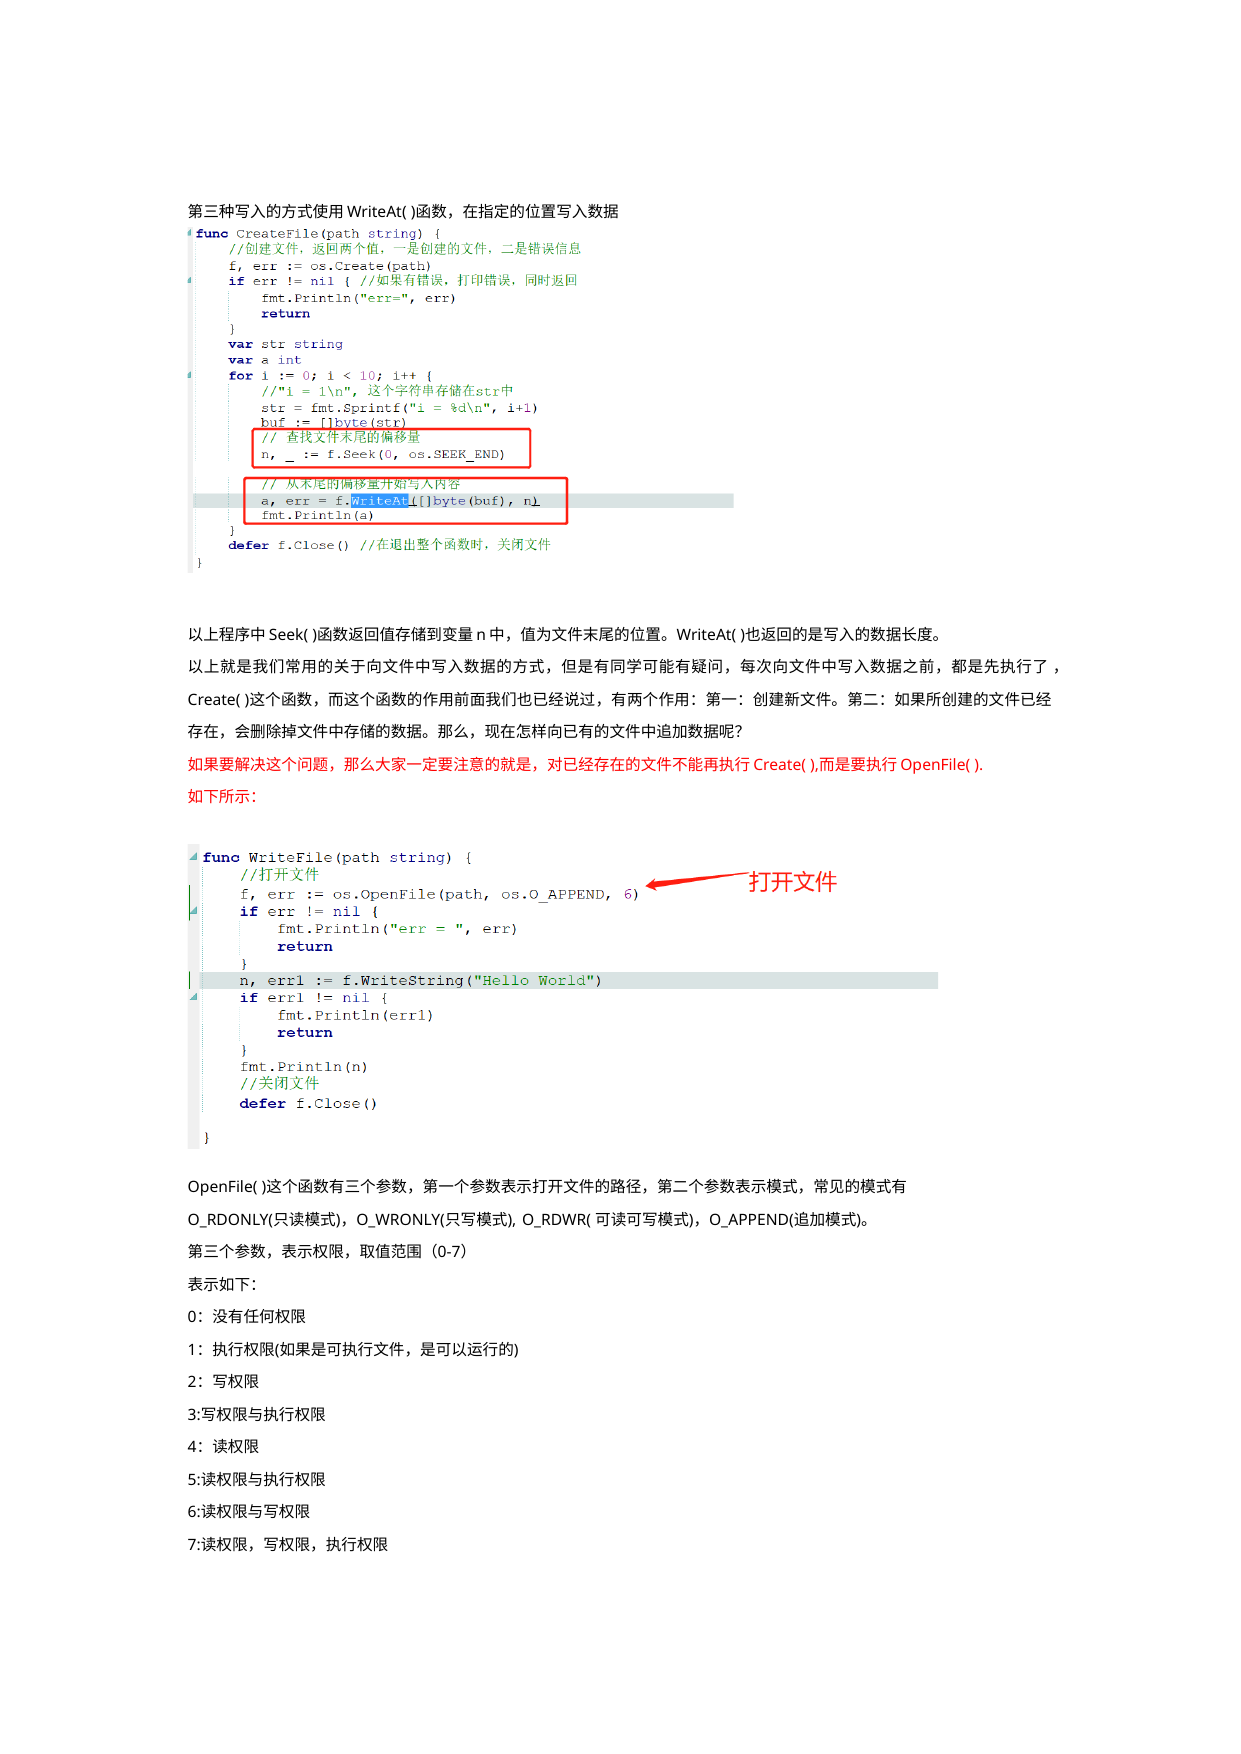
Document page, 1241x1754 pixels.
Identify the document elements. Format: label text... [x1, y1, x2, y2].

text OpenFile( )这个函数有三个参数，第一个参数表示打开文件的路径，第二个参数表示模式，常见的模式有 [187, 1169, 1053, 1202]
text O_RDONLY(只读模式)，O_WRONLY(只写模式), O_RDWR( 可读可写模式)，O_APPEND(追加模式)。 [187, 1202, 1053, 1234]
picture [187, 227, 734, 573]
text 以上程序中Seek( )函数返回值存储到变量n中，值为文件末尾的位置。WriteAt( )也返回的是写入的数据长度。 [187, 617, 1053, 649]
text 5:读权限与执行权限 [187, 1462, 1053, 1494]
text 6:读权限与写权限 [187, 1494, 1053, 1527]
text 7:读权限，写权限，执行权限 [187, 1527, 1053, 1559]
text 2：写权限 [187, 1364, 1053, 1397]
text 3:写权限与执行权限 [187, 1397, 1053, 1429]
text 第三个参数，表示权限，取值范围（0-7） [187, 1234, 1053, 1267]
text 1：执行权限(如果是可执行文件，是可以运行的) [187, 1332, 1053, 1364]
text 表示如下： [187, 1267, 1053, 1299]
text 如下所示： [187, 779, 1053, 812]
text 如果要解决这个问题，那么大家一定要注意的就是，对已经存在的文件不能再执行Create( ),而是要执行OpenFile( ). [187, 747, 1053, 779]
text 以上就是我们常用的关于向文件中写入数据的方式，但是有同学可能有疑问，每次向文件中写入数据之前，都是先执行了，Create( )这个函数，而这个函数的作用前面我们也已经说过，有两个作用：第一：创建新文件。第二：如果所创建的文件已经存在，会删除掉文件中存储的数据。那么，现在怎样向已有的文件中追加数据呢？ [187, 649, 1053, 747]
text 第三种写入的方式使用WriteAt( )函数，在指定的位置写入数据 [187, 194, 1053, 227]
picture [187, 844, 939, 1149]
text 0：没有任何权限 [187, 1299, 1053, 1332]
text 4：读权限 [187, 1429, 1053, 1462]
